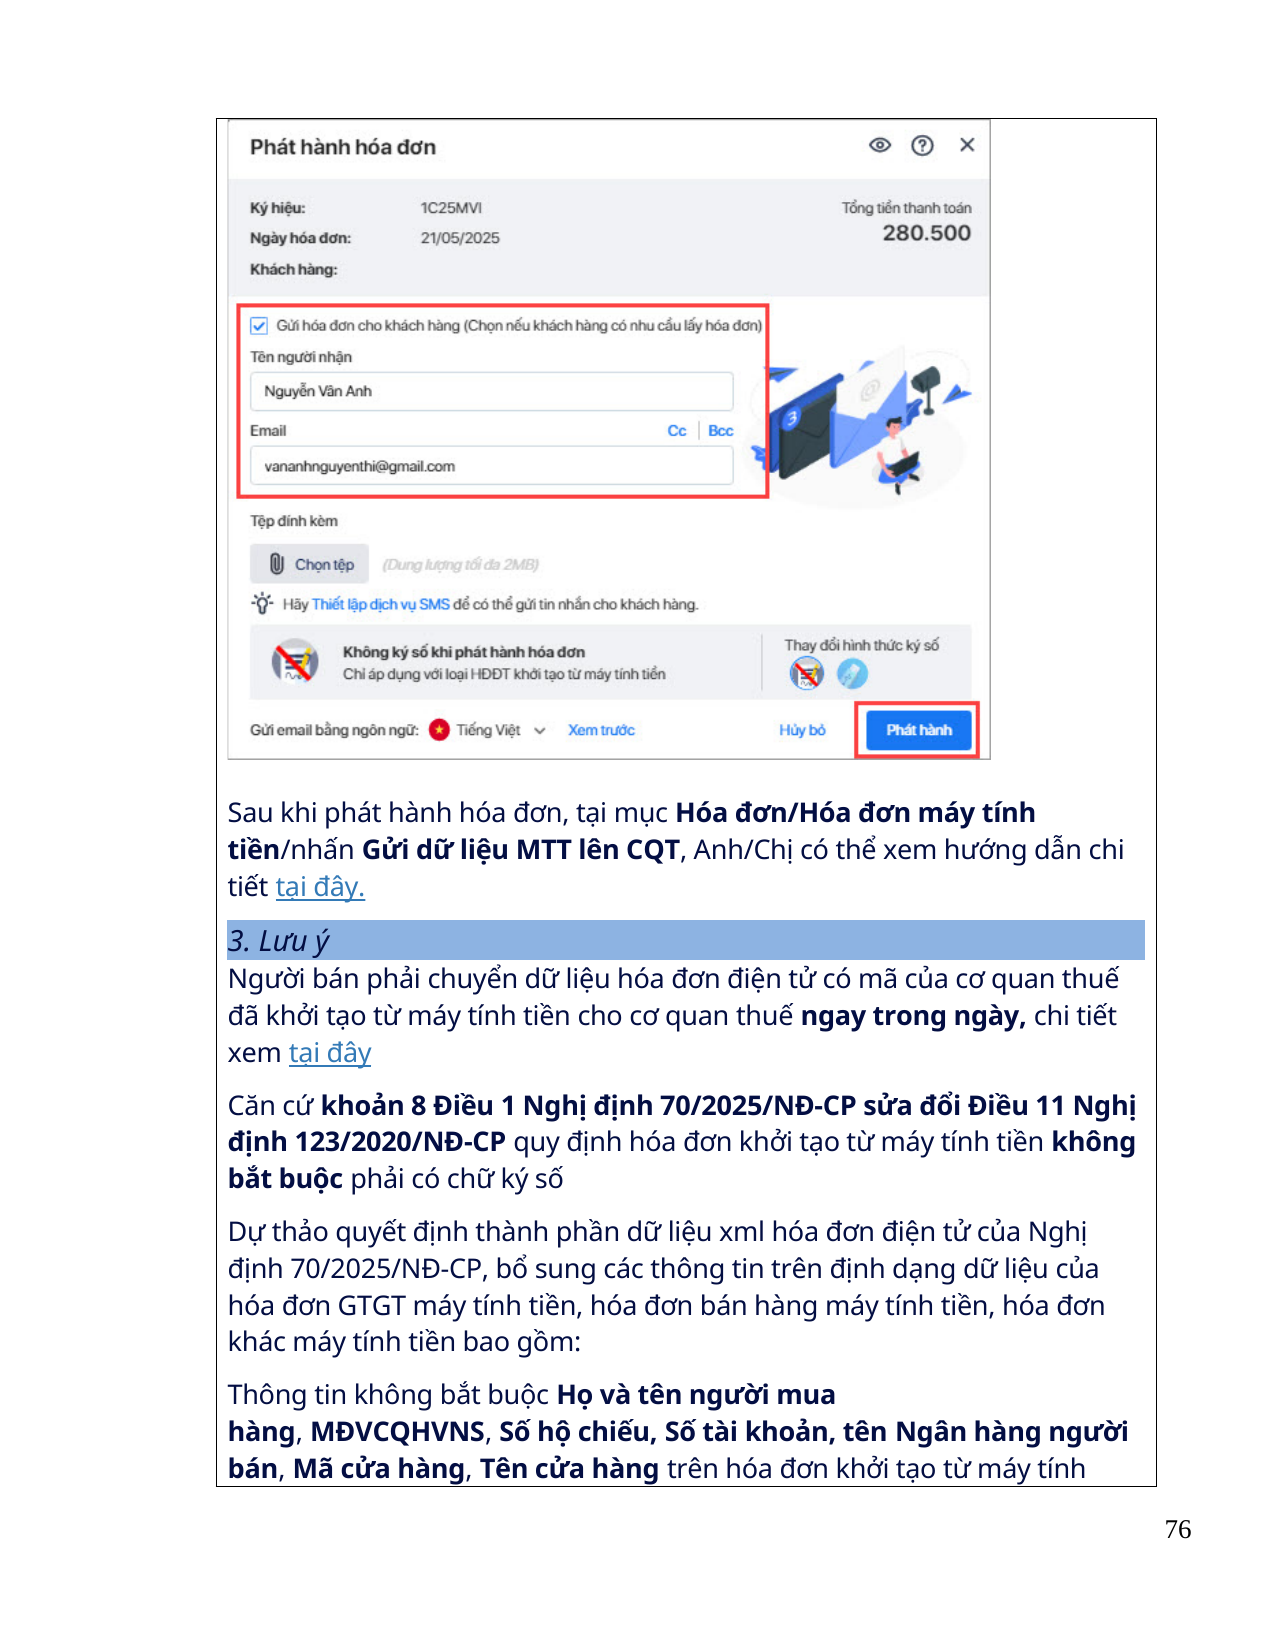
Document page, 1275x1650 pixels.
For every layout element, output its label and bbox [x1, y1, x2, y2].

picture [227, 119, 991, 760]
table_header [217, 119, 1156, 1486]
